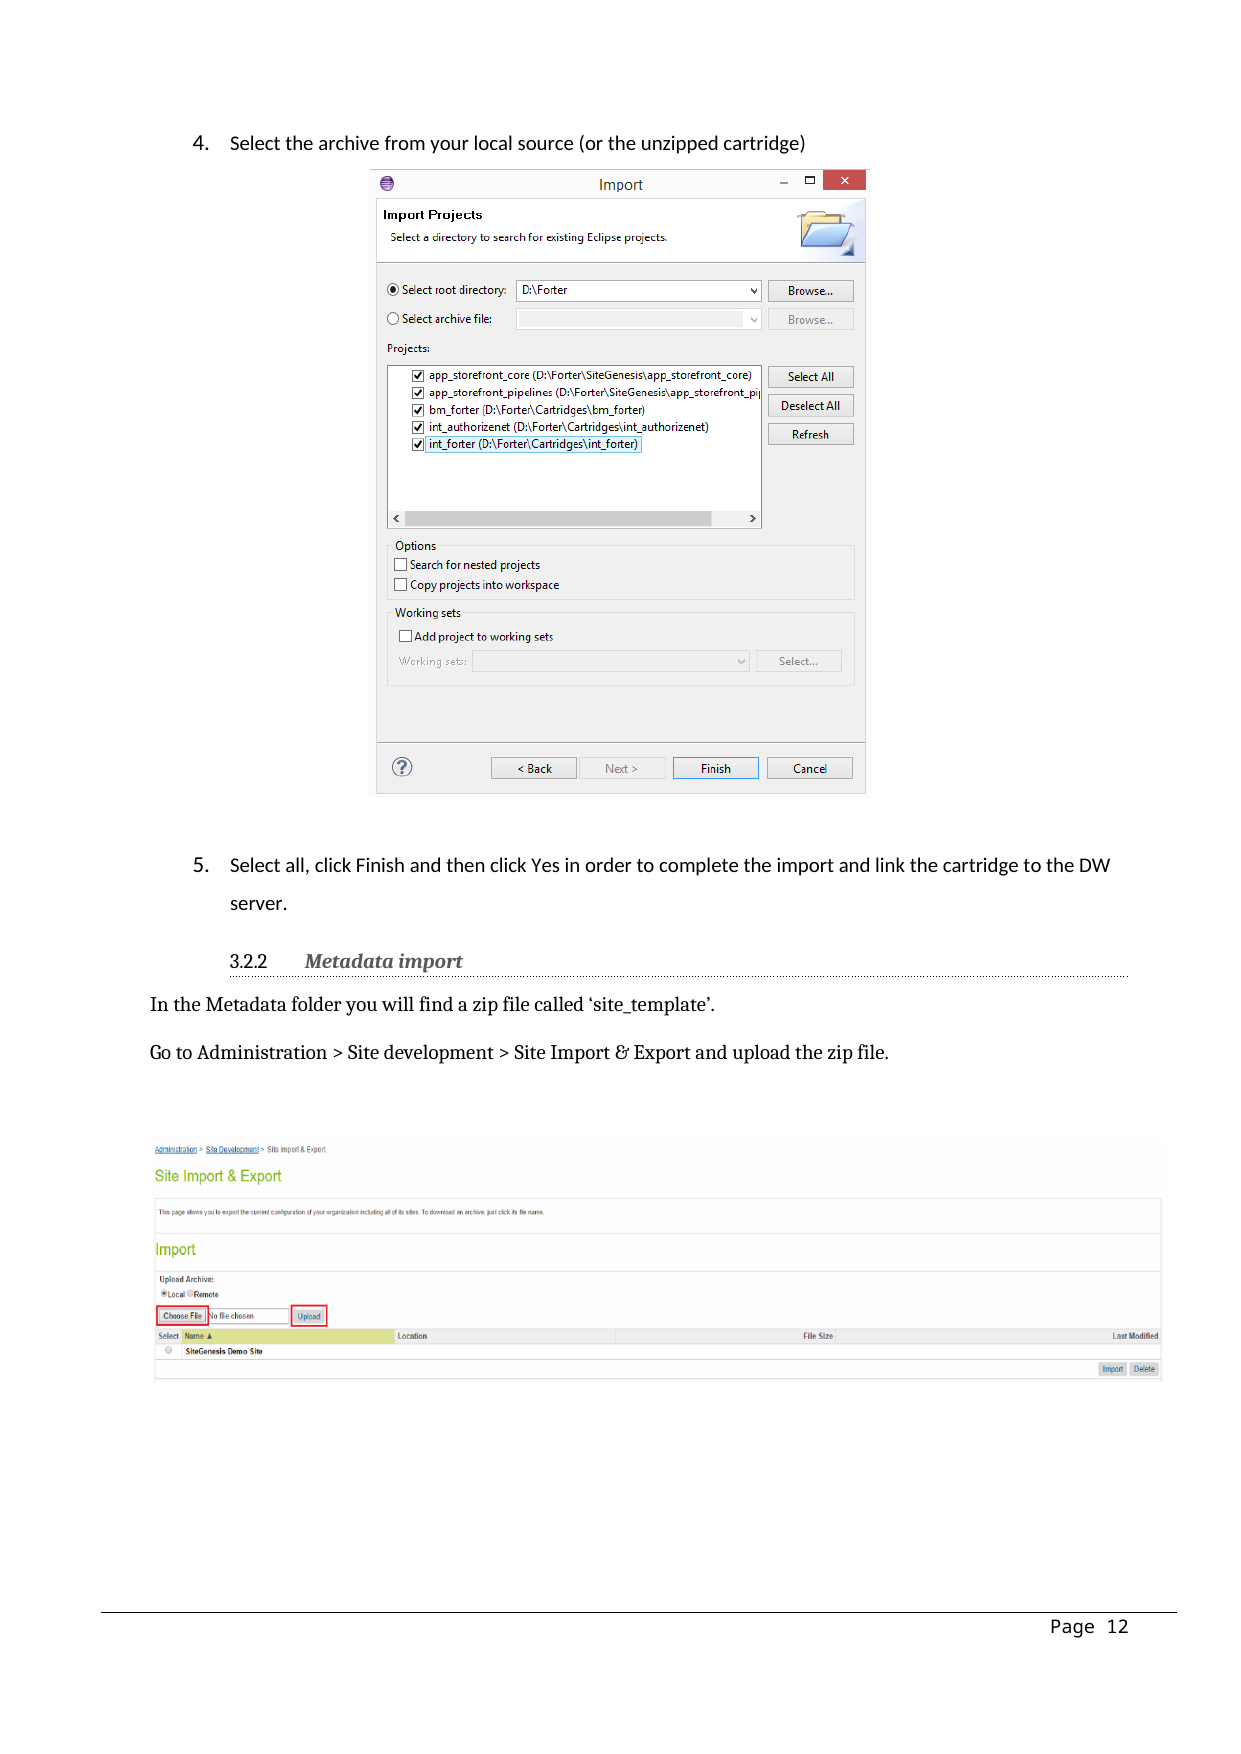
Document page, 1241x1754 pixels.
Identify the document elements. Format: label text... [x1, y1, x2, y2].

text In the Metadata folder you will find a zip file called ‘site_template’. [150, 992, 1128, 1016]
list Select the archive from your local source (or the unzipped cartridge) [192, 128, 1128, 156]
picture [149, 1137, 1165, 1382]
text Go to Administration > Site development > Site Import & Export and upload the zip file. [150, 1041, 1128, 1064]
picture [369, 169, 871, 798]
subtitle Metadata import [229, 949, 1128, 977]
list Select all, click Finish and then click Yes in order to complete the import and link the cartridge to the DW server. [192, 850, 1128, 916]
